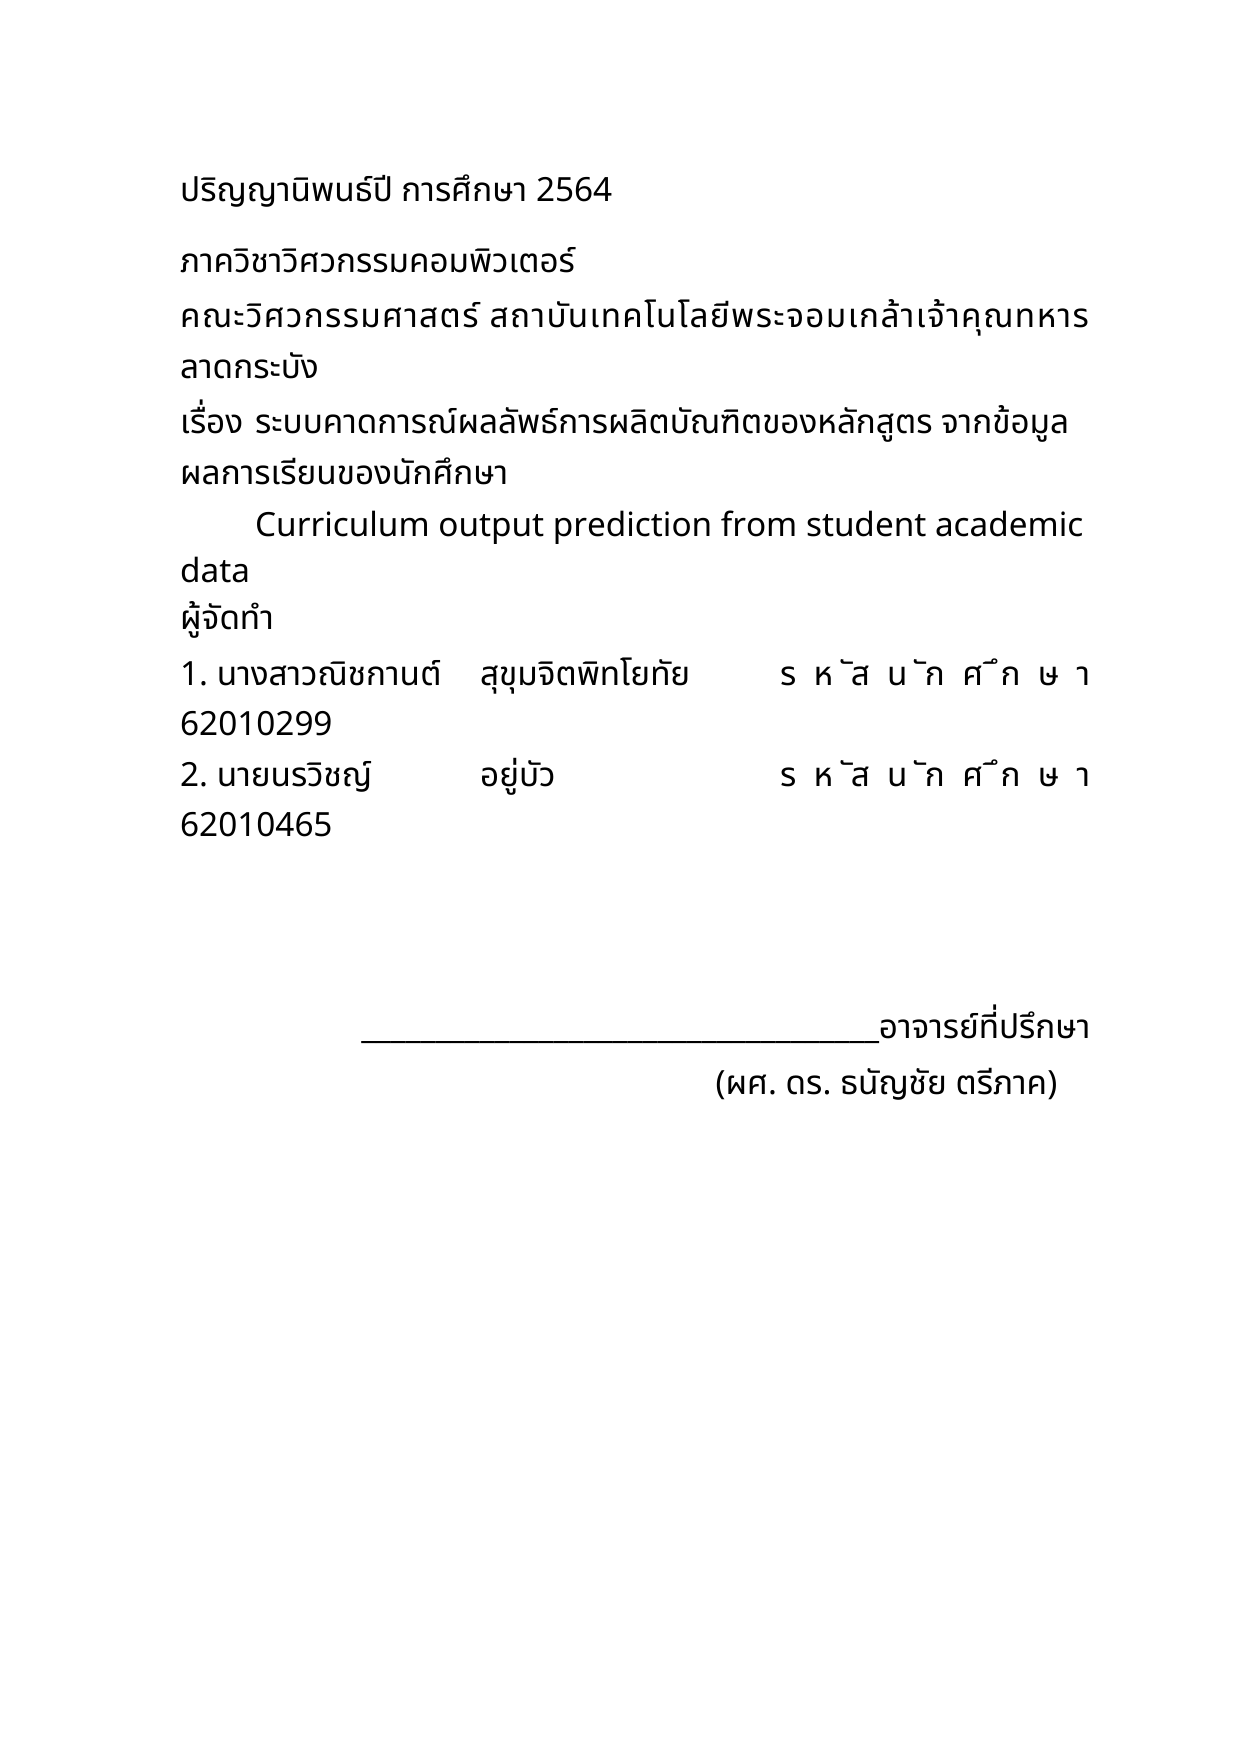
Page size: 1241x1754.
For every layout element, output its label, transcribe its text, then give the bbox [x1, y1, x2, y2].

text ปริญญานิพนธ์ปี การศึกษา 2564 [180, 166, 1090, 216]
text (ผศ. ดร. ธนัญชัย ตรีภาค) [180, 1058, 1090, 1109]
text คณะวิศวกรรมศาสตร์ สถาบันเทคโนโลยีพระจอมเกล้าเจ้าคุณทหารลาดกระบัง [180, 292, 1090, 393]
text ผู้จัดทำ [180, 594, 1090, 644]
text ภาควิชาวิศวกรรมคอมพิวเตอร์ [180, 237, 1090, 287]
text 1. นางสาวณิชกานต์ สุขุมจิตพิทโยทัย รหัสนักศึกษา 62010299 [180, 649, 1090, 746]
text เรื่อง ระบบคาดการณ์ผลลัพธ์การผลิตบัณฑิตของหลักสูตร จากข้อมูลผลการเรียนของนักศึกษา [180, 398, 1090, 499]
text 2. นายนรวิชญ์ อยู่บัว รหัสนักศึกษา 62010465 [180, 751, 1090, 847]
text Curriculum output prediction from student academic data [180, 501, 1090, 592]
text ___________________________________อาจารย์ที่ปรึกษา [180, 1003, 1090, 1053]
